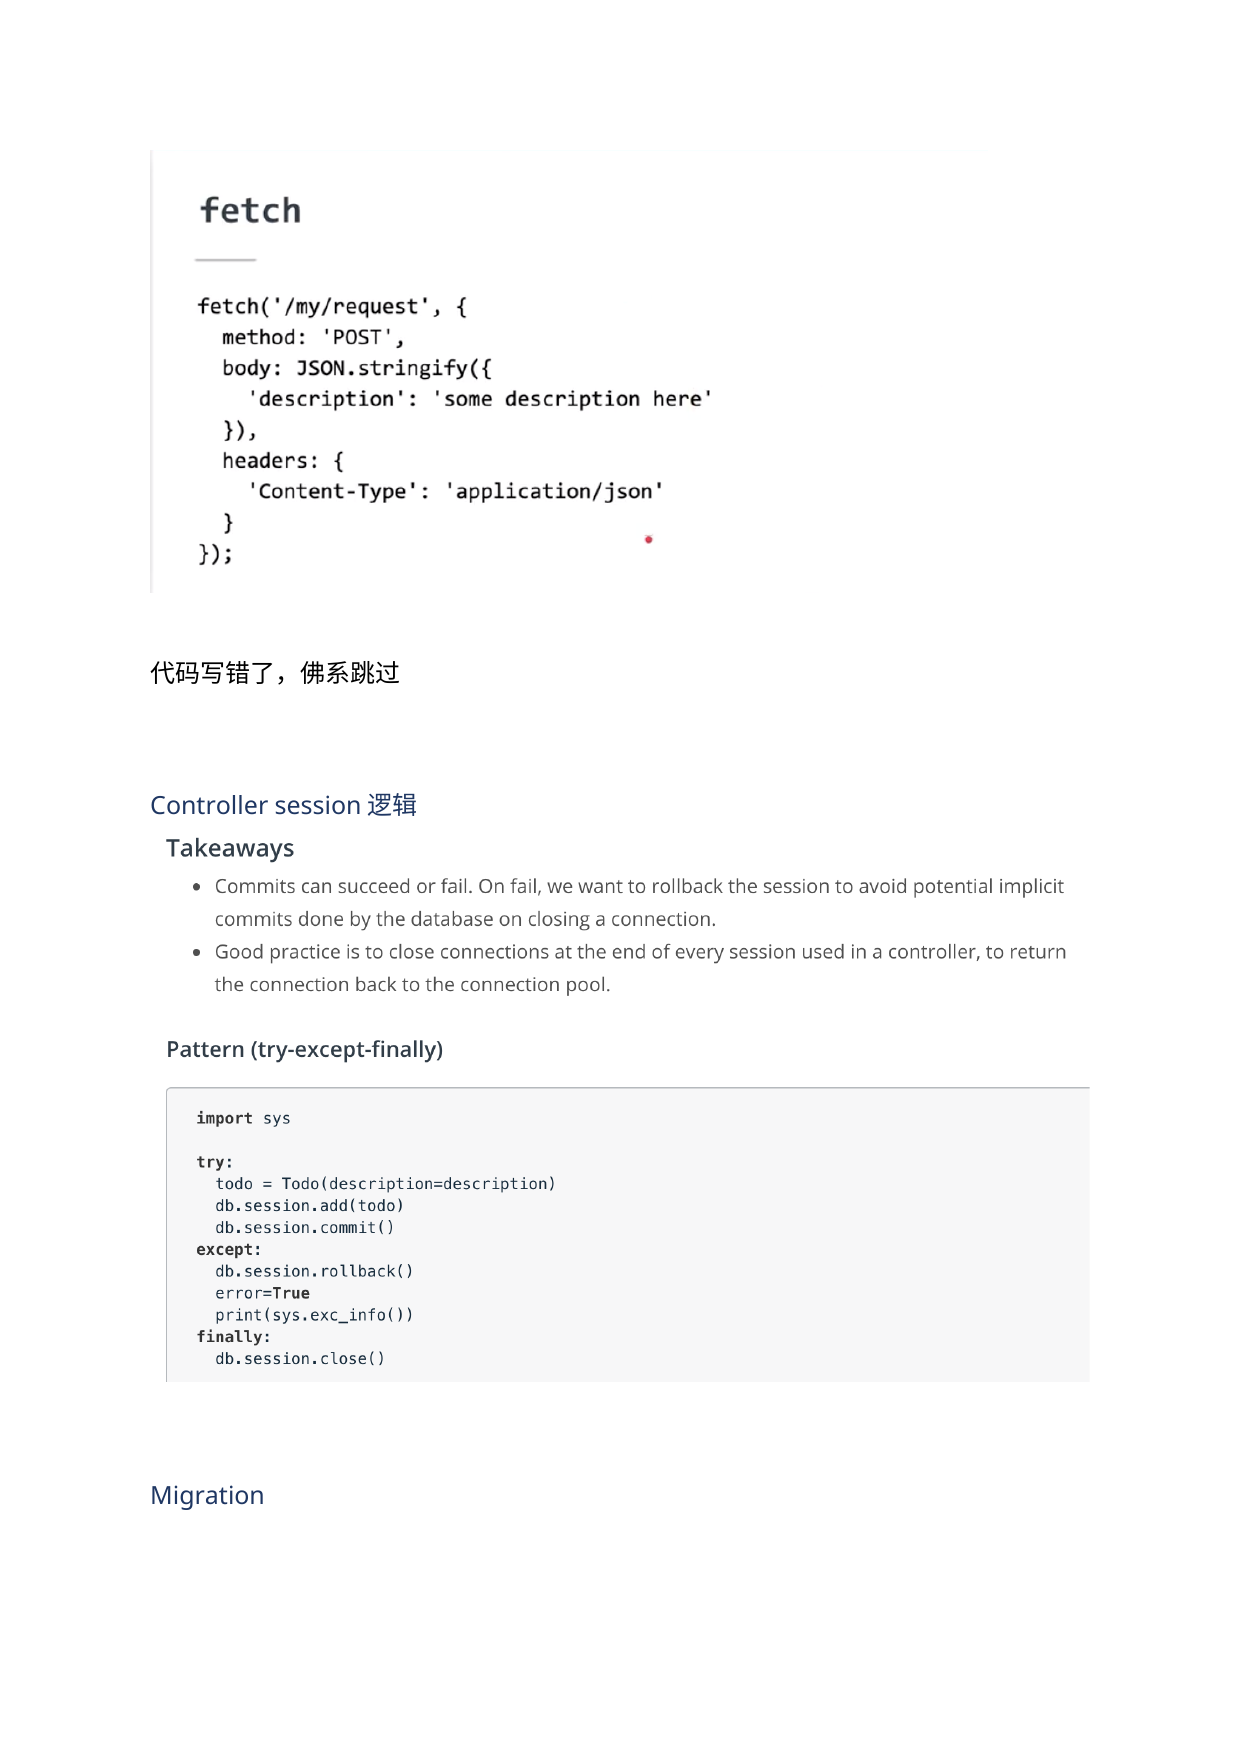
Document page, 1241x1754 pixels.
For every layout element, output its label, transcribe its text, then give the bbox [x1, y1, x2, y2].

picture [150, 150, 988, 593]
subtitle Controller session逻辑 [150, 786, 1090, 821]
subtitle Migration [150, 1478, 1090, 1512]
picture [150, 821, 1090, 1382]
text 代码写错了，佛系跳过 [150, 653, 1090, 690]
